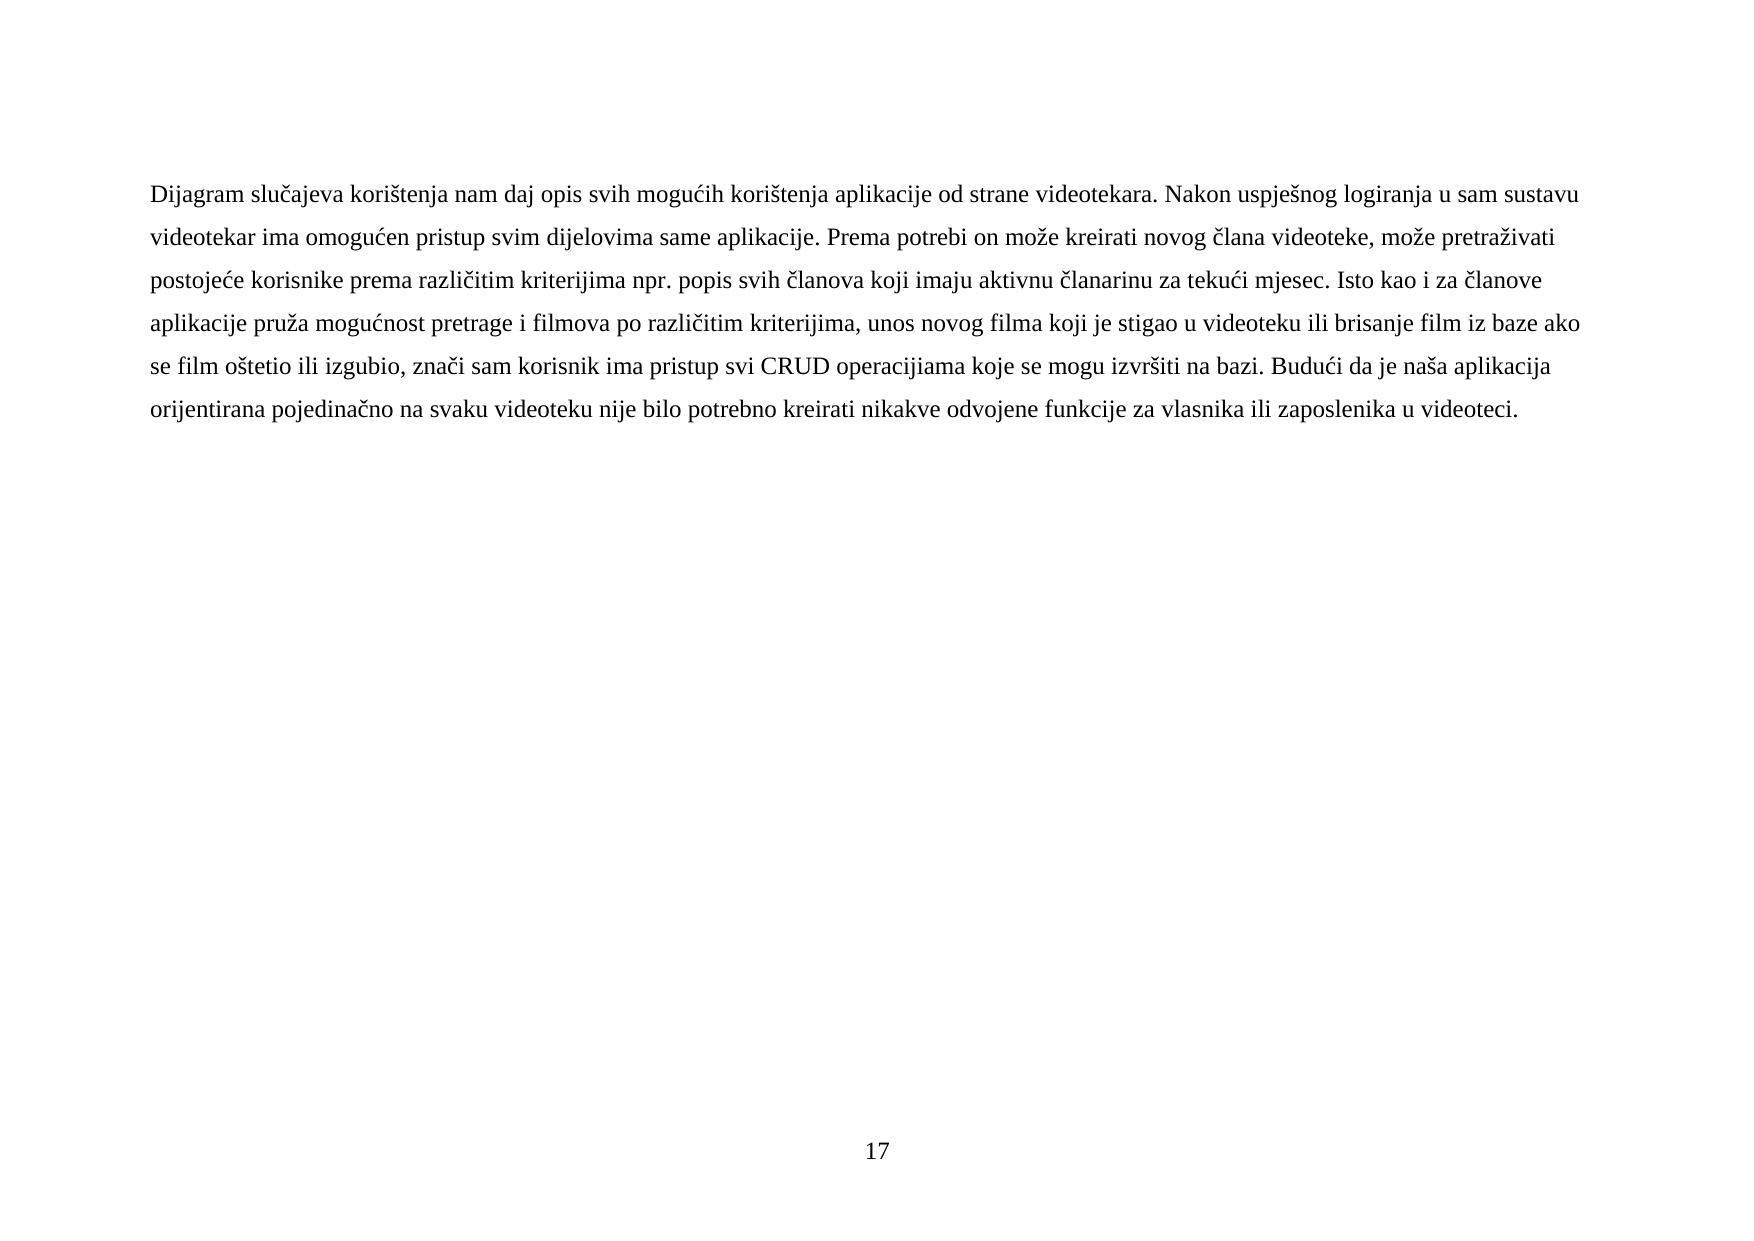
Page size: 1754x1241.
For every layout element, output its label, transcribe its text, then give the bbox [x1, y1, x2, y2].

text Dijagram slučajeva korištenja nam daj opis svih mogućih korištenja aplikacije od strane videotekara. Nakon uspješnog logiranja u sam sustavu videotekar ima omogućen pristup svim dijelovima same aplikacije. Prema potrebi on može kreirati novog člana videoteke, može pretraživati postojeće korisnike prema različitim kriterijima npr. popis svih članova koji imaju aktivnu članarinu za tekući mjesec. Isto kao i za članove aplikacije pruža mogućnost pretrage i filmova po različitim kriterijima, unos novog filma koji je stigao u videoteku ili brisanje film iz baze ako se film oštetio ili izgubio, znači sam korisnik ima pristup svi CRUD operacijiama koje se mogu izvršiti na bazi. Budući da je naša aplikacija orijentirana pojedinačno na svaku videoteku nije bilo potrebno kreirati nikakve odvojene funkcije za vlasnika ili zaposlenika u videoteci. [150, 179, 1604, 423]
